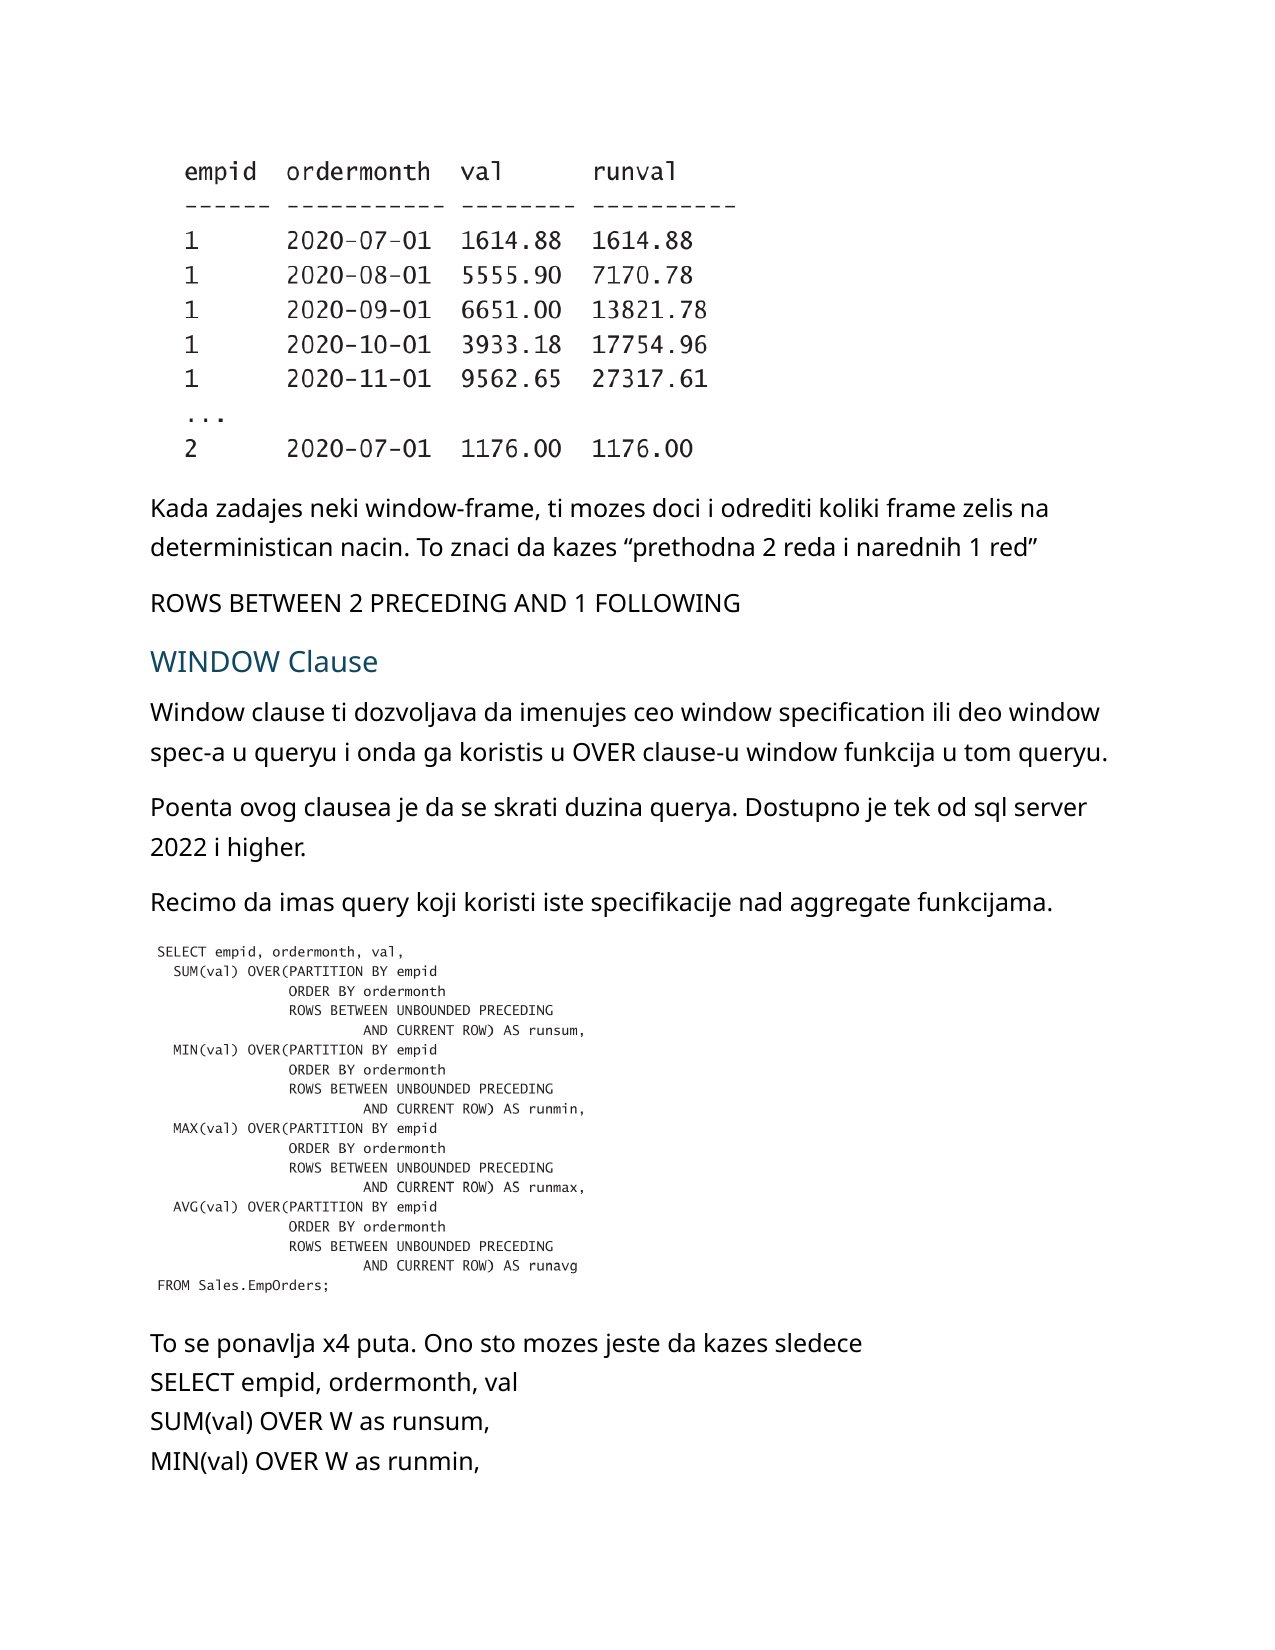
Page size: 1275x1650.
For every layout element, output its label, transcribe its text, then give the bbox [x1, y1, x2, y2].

picture [150, 150, 793, 469]
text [150, 1326, 1125, 1477]
text ROWS BETWEEN 2 PRECEDING AND 1 FOLLOWING [150, 585, 1125, 619]
text Recimo da imas query koji koristi iste specifikacije nad aggregate funkcijama. [150, 885, 1125, 919]
text Poenta ovog clausea je da se skrati duzina querya. Dostupno je tek od sql server 2022 i higher. [150, 790, 1125, 863]
picture [150, 940, 589, 1304]
subtitle WINDOW Clause [150, 641, 1125, 681]
text Kada zadajes neki window-frame, ti mozes doci i odrediti koliki frame zelis na deterministican nacin. To znaci da kazes “prethodna 2 reda i narednih 1 red” [150, 490, 1125, 563]
text Window clause ti dozvoljava da imenujes ceo window specification ili deo window spec-a u queryu i onda ga koristis u OVER clause-u window funkcija u tom queryu. [150, 695, 1125, 768]
